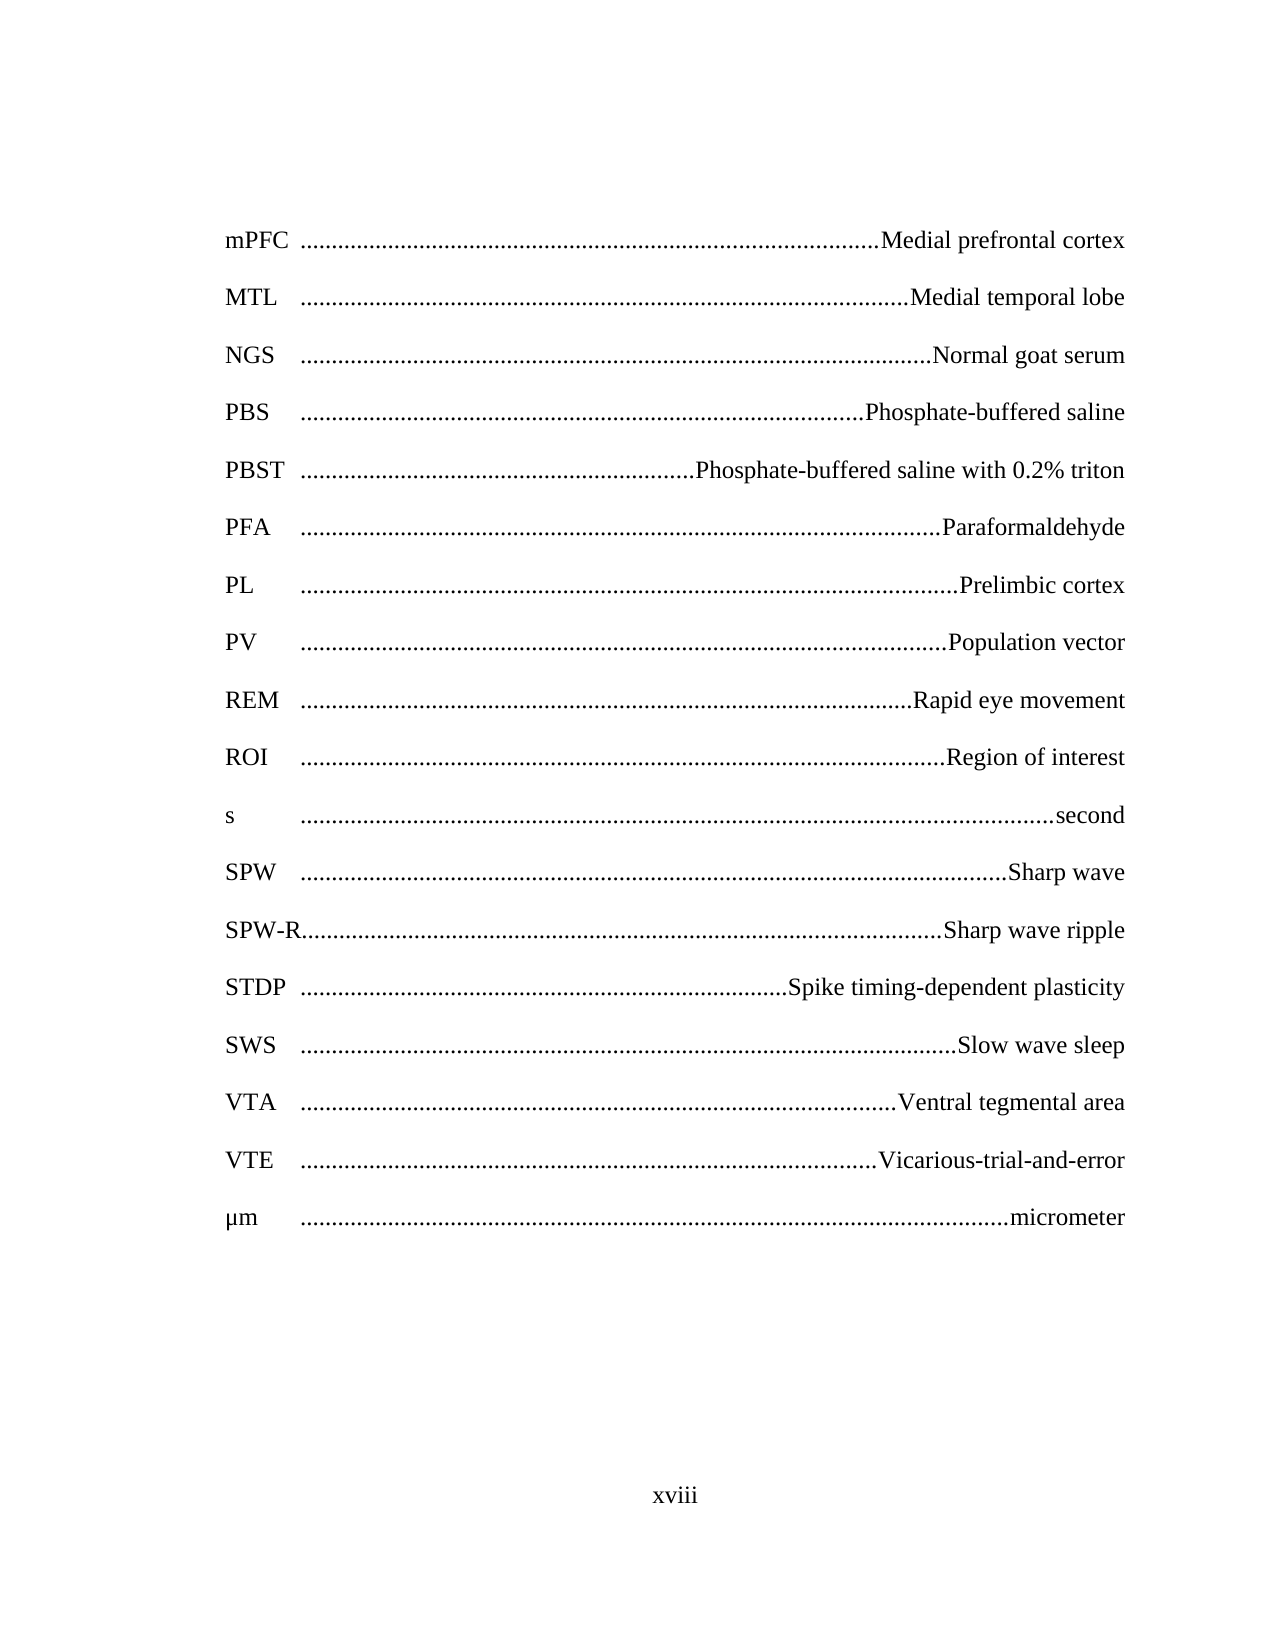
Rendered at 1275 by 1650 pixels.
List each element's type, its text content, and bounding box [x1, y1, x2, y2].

list ROI Region of interest [225, 742, 1125, 771]
list VTE Vicarious-trial-and-error [225, 1145, 1125, 1174]
list MTL Medial temporal lobe [225, 282, 1125, 311]
list mPFC Medial prefrontal cortex [225, 225, 1125, 254]
list VTA Ventral tegmental area [225, 1087, 1125, 1116]
list REM Rapid eye movement [225, 685, 1125, 714]
list STDP Spike timing-dependent plasticity [225, 972, 1125, 1001]
list PBST Phosphate-buffered saline with 0.2% triton [225, 455, 1125, 484]
list PL Prelimbic cortex [225, 570, 1125, 599]
list SPW-R Sharp wave ripple [225, 915, 1125, 944]
list SPW Sharp wave [225, 857, 1125, 886]
list NGS Normal goat serum [225, 340, 1125, 369]
list PBS Phosphate-buffered saline [225, 397, 1125, 426]
list SWS Slow wave sleep [225, 1030, 1125, 1059]
list s second [225, 800, 1125, 829]
list PV Population vector [225, 627, 1125, 656]
list PFA Paraformaldehyde [225, 512, 1125, 541]
list μm micrometer [225, 1202, 1125, 1231]
